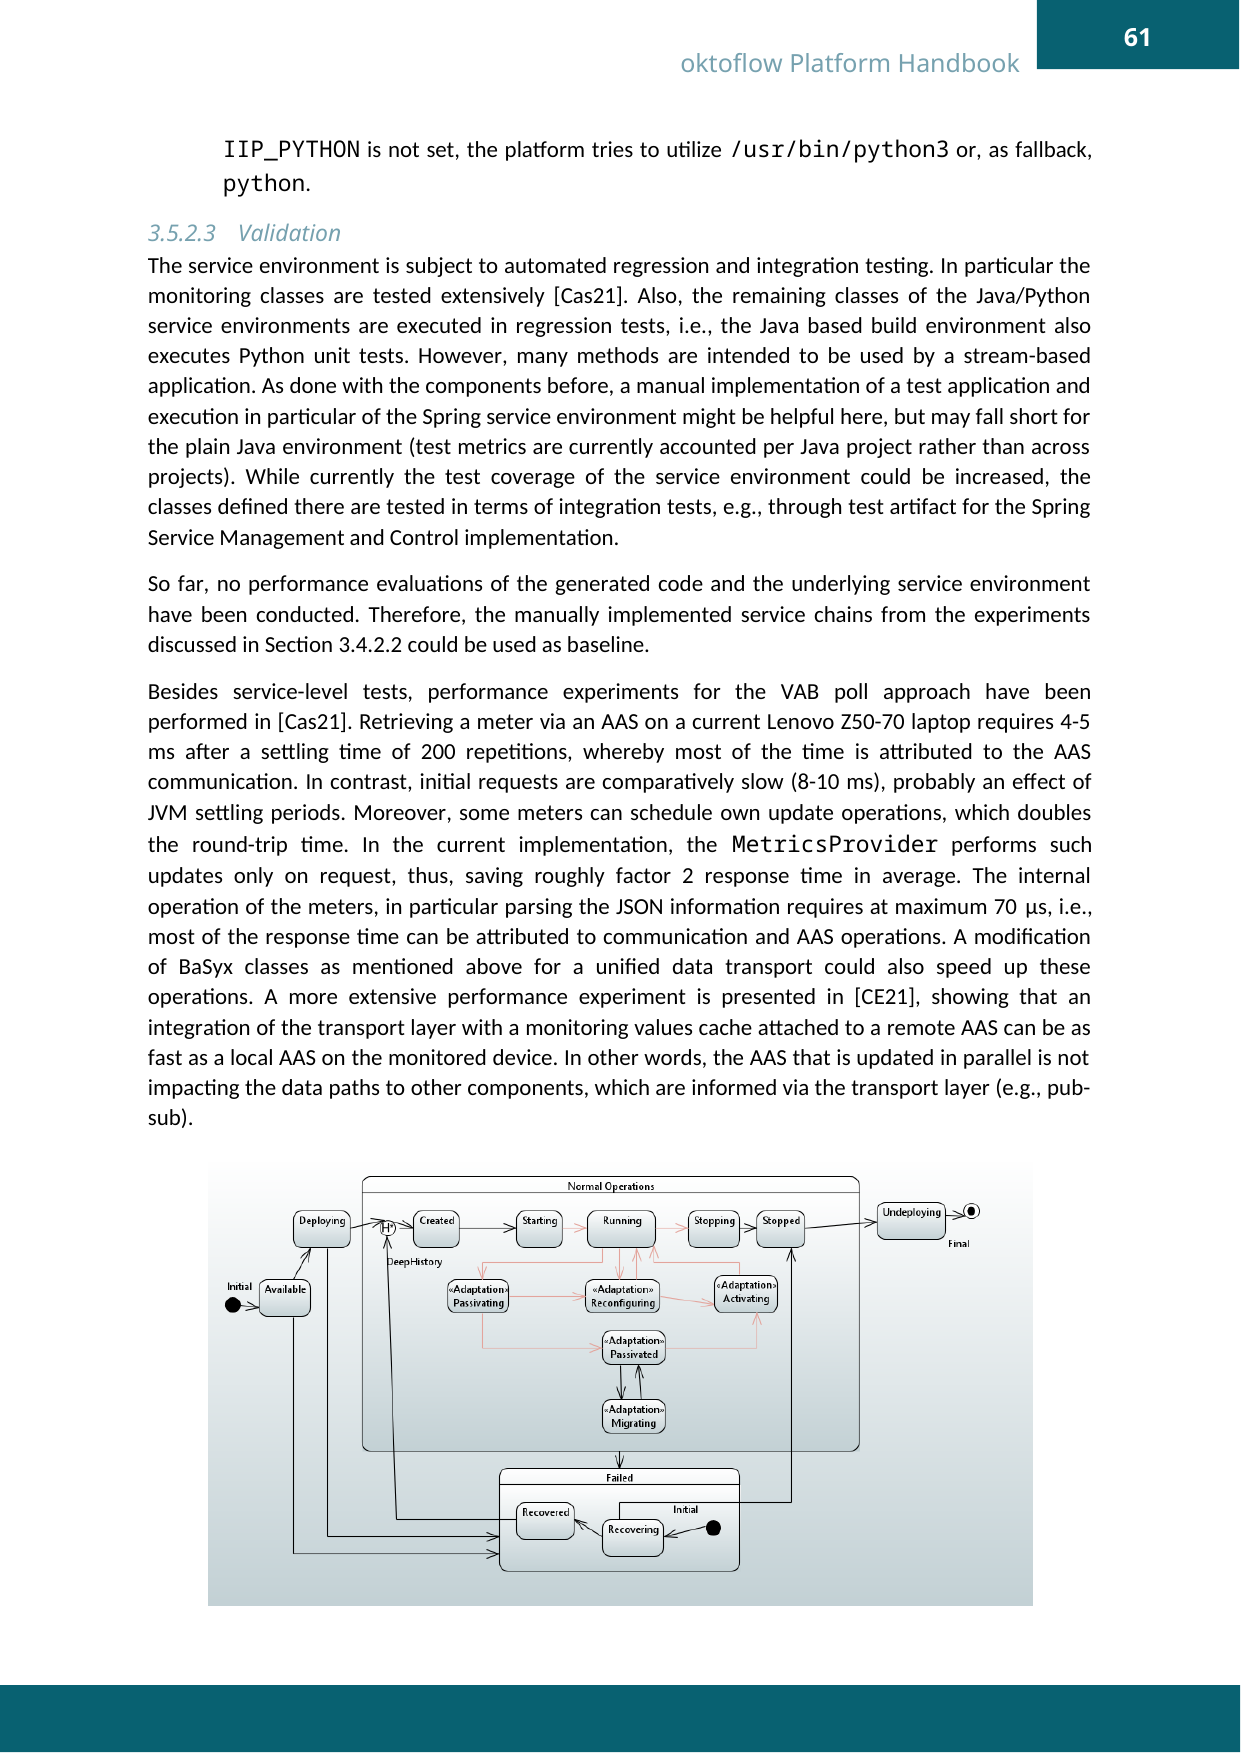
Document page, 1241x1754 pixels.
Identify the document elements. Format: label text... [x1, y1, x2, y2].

subtitle Validation [148, 217, 1093, 248]
picture [199, 1150, 1041, 1614]
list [185, 133, 1093, 198]
text Besides service-level tests, performance experiments for the VAB poll approach have been performed in [Cas21]. Retrieving a meter via an AAS on a current Lenovo Z50-70 laptop requires 4-5 ms after a settling time of 200 repetitions, whereby most of the time is attributed to the AAS communication. In contrast, initial requests are comparatively slow (8-10 ms), probably an effect of JVM settling periods. Moreover, some meters can schedule own update operations, which doubles the round-trip time. In the current implementation, the MetricsProvider performs such updates only on request, thus, saving roughly factor 2 response time in average. The internal operation of the meters, in particular parsing the JSON information requires at maximum 70 µs, i.e., most of the response time can be attributed to communication and AAS operations. A modification of BaSyx classes as mentioned above for a unified data transport could also speed up these operations. A more extensive performance experiment is presented in [CE21], showing that an integration of the transport layer with a monitoring values cache attached to a remote AAS can be as fast as a local AAS on the monitored device. In other words, the AAS that is updated in parallel is not impacting the data paths to other components, which are informed via the transport layer (e.g., pub-sub). [148, 677, 1093, 1131]
text So far, no performance evaluations of the generated code and the underlying service environment have been conducted. Therefore, the manually implemented service chains from the experiments discussed in Section 3.4.2.2 could be used as baseline. [148, 569, 1093, 658]
text The service environment is subject to automated regression and integration testing. In particular the monitoring classes are tested extensively [Cas21]. Also, the remaining classes of the Java/Python service environments are executed in regression tests, i.e., the Java based build environment also executes Python unit tests. However, many methods are intended to be used by a stream-based application. As done with the components before, a manual implementation of a test application and execution in particular of the Spring service environment might be helpful here, but may fall short for the plain Java environment (test metrics are currently accounted per Java project rather than across projects). While currently the test coverage of the service environment could be increased, the classes defined there are tested in terms of integration tests, e.g., through test artifact for the Spring Service Management and Control implementation. [148, 251, 1093, 551]
